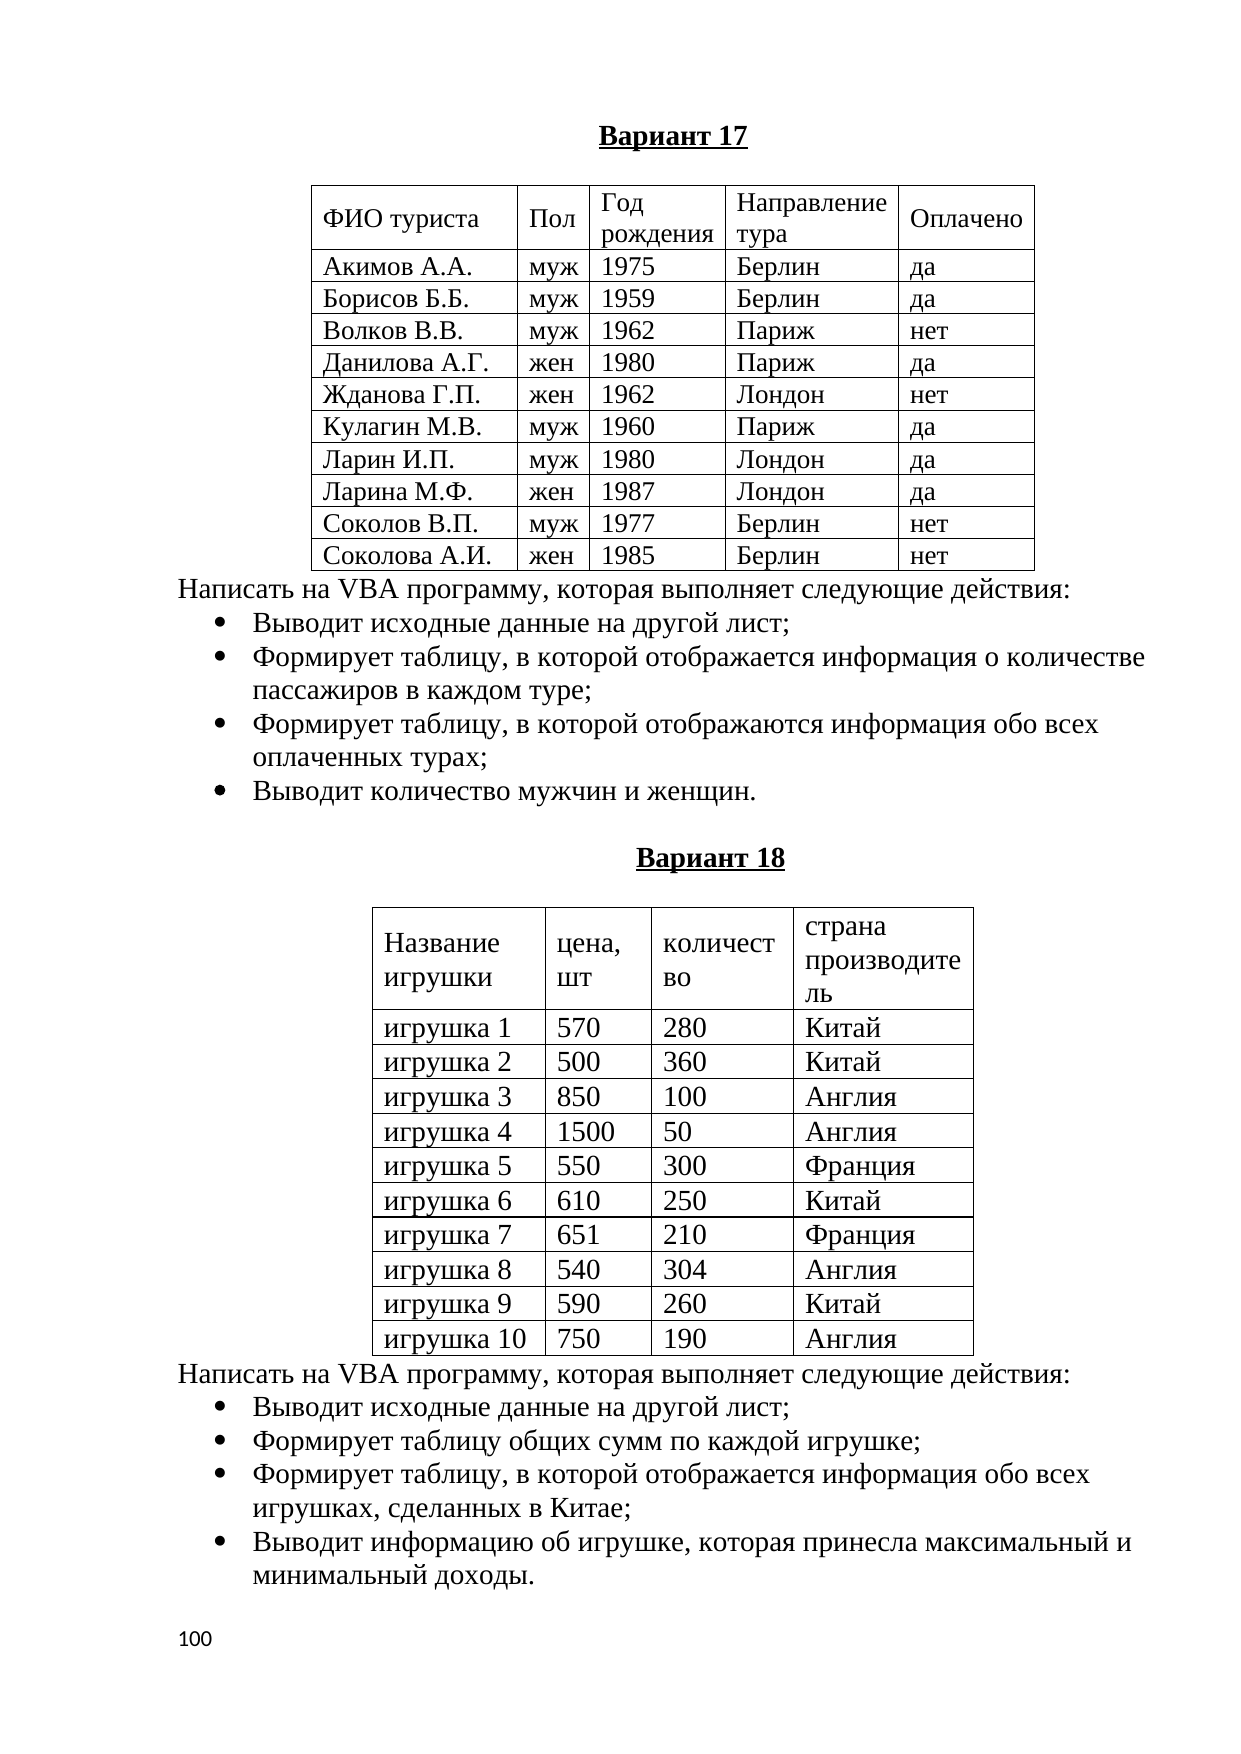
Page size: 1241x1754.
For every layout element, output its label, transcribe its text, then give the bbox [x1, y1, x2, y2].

table_cell Англия [794, 1114, 973, 1147]
table_cell 1975 [590, 250, 725, 281]
table_cell муж [518, 507, 589, 538]
table_cell 651 [546, 1218, 651, 1251]
table_cell Лондон [726, 443, 898, 474]
table_cell Париж [726, 346, 898, 377]
table_cell 300 [652, 1148, 793, 1182]
table_cell 550 [546, 1148, 651, 1182]
table_cell Акимов А.А. [312, 250, 517, 281]
table_cell 1959 [590, 282, 725, 313]
table_cell игрушка 10 [373, 1321, 545, 1355]
table_cell Китай [794, 1045, 973, 1078]
table_cell Берлин [726, 250, 898, 281]
table_cell да [899, 250, 1034, 281]
table_cell Ларин И.П. [312, 443, 517, 474]
table_header Год рождения [590, 186, 725, 248]
table_cell игрушка 8 [373, 1252, 545, 1286]
list Формирует таблицу, в которой отображается информация обо всех игрушках, сделанных в Китае; [215, 1457, 1169, 1524]
table_cell Англия [794, 1079, 973, 1113]
table_cell Берлин [726, 507, 898, 538]
table_cell 1985 [590, 539, 725, 570]
table_cell 850 [546, 1079, 651, 1113]
table_cell 1960 [590, 411, 725, 442]
table_cell 1962 [590, 314, 725, 345]
list Выводит исходные данные на другой лист; [215, 605, 1169, 639]
table_cell 360 [652, 1045, 793, 1078]
table_cell 1962 [590, 378, 725, 409]
table_cell 250 [652, 1183, 793, 1216]
table_cell Данилова А.Г. [312, 346, 517, 377]
table_cell 750 [546, 1321, 651, 1355]
table_cell 100 [652, 1079, 793, 1113]
table_cell игрушка 6 [373, 1183, 545, 1216]
list Формирует таблицу, в которой отображается информация о количестве пассажиров в каждом туре; [215, 639, 1169, 706]
table_cell Париж [726, 411, 898, 442]
table_cell 610 [546, 1183, 651, 1216]
table_cell Франция [794, 1148, 973, 1182]
table_header Пол [518, 186, 589, 248]
table_cell нет [899, 378, 1034, 409]
list Выводит информацию об игрушке, которая принесла максимальный и минимальный доходы. [215, 1524, 1169, 1591]
table_cell Кулагин М.В. [312, 411, 517, 442]
table_cell 260 [652, 1287, 793, 1320]
table_cell да [899, 282, 1034, 313]
table_cell Волков В.В. [312, 314, 517, 345]
table_cell 1977 [590, 507, 725, 538]
table_cell да [899, 475, 1034, 506]
table_cell муж [518, 411, 589, 442]
table_cell Лондон [726, 378, 898, 409]
table_cell муж [518, 250, 589, 281]
table_cell игрушка 3 [373, 1079, 545, 1113]
table_cell Соколов В.П. [312, 507, 517, 538]
table_cell Франция [794, 1218, 973, 1251]
text Вариант 17 [177, 118, 1169, 152]
table_header страна производитель [794, 908, 973, 1009]
table_cell нет [899, 539, 1034, 570]
table_cell 1987 [590, 475, 725, 506]
table_cell Париж [726, 314, 898, 345]
table_cell 540 [546, 1252, 651, 1286]
table_cell игрушка 5 [373, 1148, 545, 1182]
table_cell 500 [546, 1045, 651, 1078]
table_cell 50 [652, 1114, 793, 1147]
table_cell да [899, 411, 1034, 442]
text Написать на VBA программу, которая выполняет следующие действия: [177, 1356, 1169, 1389]
list Формирует таблицу общих сумм по каждой игрушке; [215, 1423, 1169, 1457]
table_header Оплачено [899, 186, 1034, 248]
table_cell 1980 [590, 346, 725, 377]
table_cell муж [518, 314, 589, 345]
table_cell Китай [794, 1287, 973, 1320]
table_cell да [899, 443, 1034, 474]
text Написать на VBA программу, которая выполняет следующие действия: [177, 571, 1169, 605]
table_cell нет [899, 507, 1034, 538]
table_cell нет [899, 314, 1034, 345]
table_cell игрушка 2 [373, 1045, 545, 1078]
table_cell да [899, 346, 1034, 377]
table_cell жен [518, 539, 589, 570]
table_cell муж [518, 443, 589, 474]
table_header ФИО туриста [312, 186, 517, 248]
list Формирует таблицу, в которой отображаются информация обо всех оплаченных турах; [215, 706, 1169, 773]
table_cell Лондон [726, 475, 898, 506]
table_cell Жданова Г.П. [312, 378, 517, 409]
list Выводит количество мужчин и женщин. [215, 773, 1169, 807]
table_cell Англия [794, 1321, 973, 1355]
table_cell Берлин [726, 282, 898, 313]
table_cell 280 [652, 1010, 793, 1043]
table_cell Китай [794, 1183, 973, 1216]
table_cell 190 [652, 1321, 793, 1355]
table_cell 590 [546, 1287, 651, 1320]
table_cell жен [518, 346, 589, 377]
table_cell Борисов Б.Б. [312, 282, 517, 313]
table_cell 210 [652, 1218, 793, 1251]
table_cell Ларина М.Ф. [312, 475, 517, 506]
table_header Название игрушки [373, 908, 545, 1009]
table_cell Берлин [726, 539, 898, 570]
table_cell игрушка 9 [373, 1287, 545, 1320]
table_cell муж [518, 282, 589, 313]
table_cell жен [518, 475, 589, 506]
table_header цена,шт [546, 908, 651, 1009]
table_cell 1980 [590, 443, 725, 474]
table_cell Соколова А.И. [312, 539, 517, 570]
table_cell 304 [652, 1252, 793, 1286]
table_cell 570 [546, 1010, 651, 1043]
table_cell игрушка 7 [373, 1218, 545, 1251]
table_cell жен [518, 378, 589, 409]
table_cell игрушка 1 [373, 1010, 545, 1043]
table_cell игрушка 4 [373, 1114, 545, 1147]
table_cell Китай [794, 1010, 973, 1043]
table_cell Англия [794, 1252, 973, 1286]
table_header Направление тура [726, 186, 898, 248]
table_header количество [652, 908, 793, 1009]
table_cell 1500 [546, 1114, 651, 1147]
text Вариант 18 [252, 840, 1169, 874]
list Выводит исходные данные на другой лист; [215, 1389, 1169, 1423]
